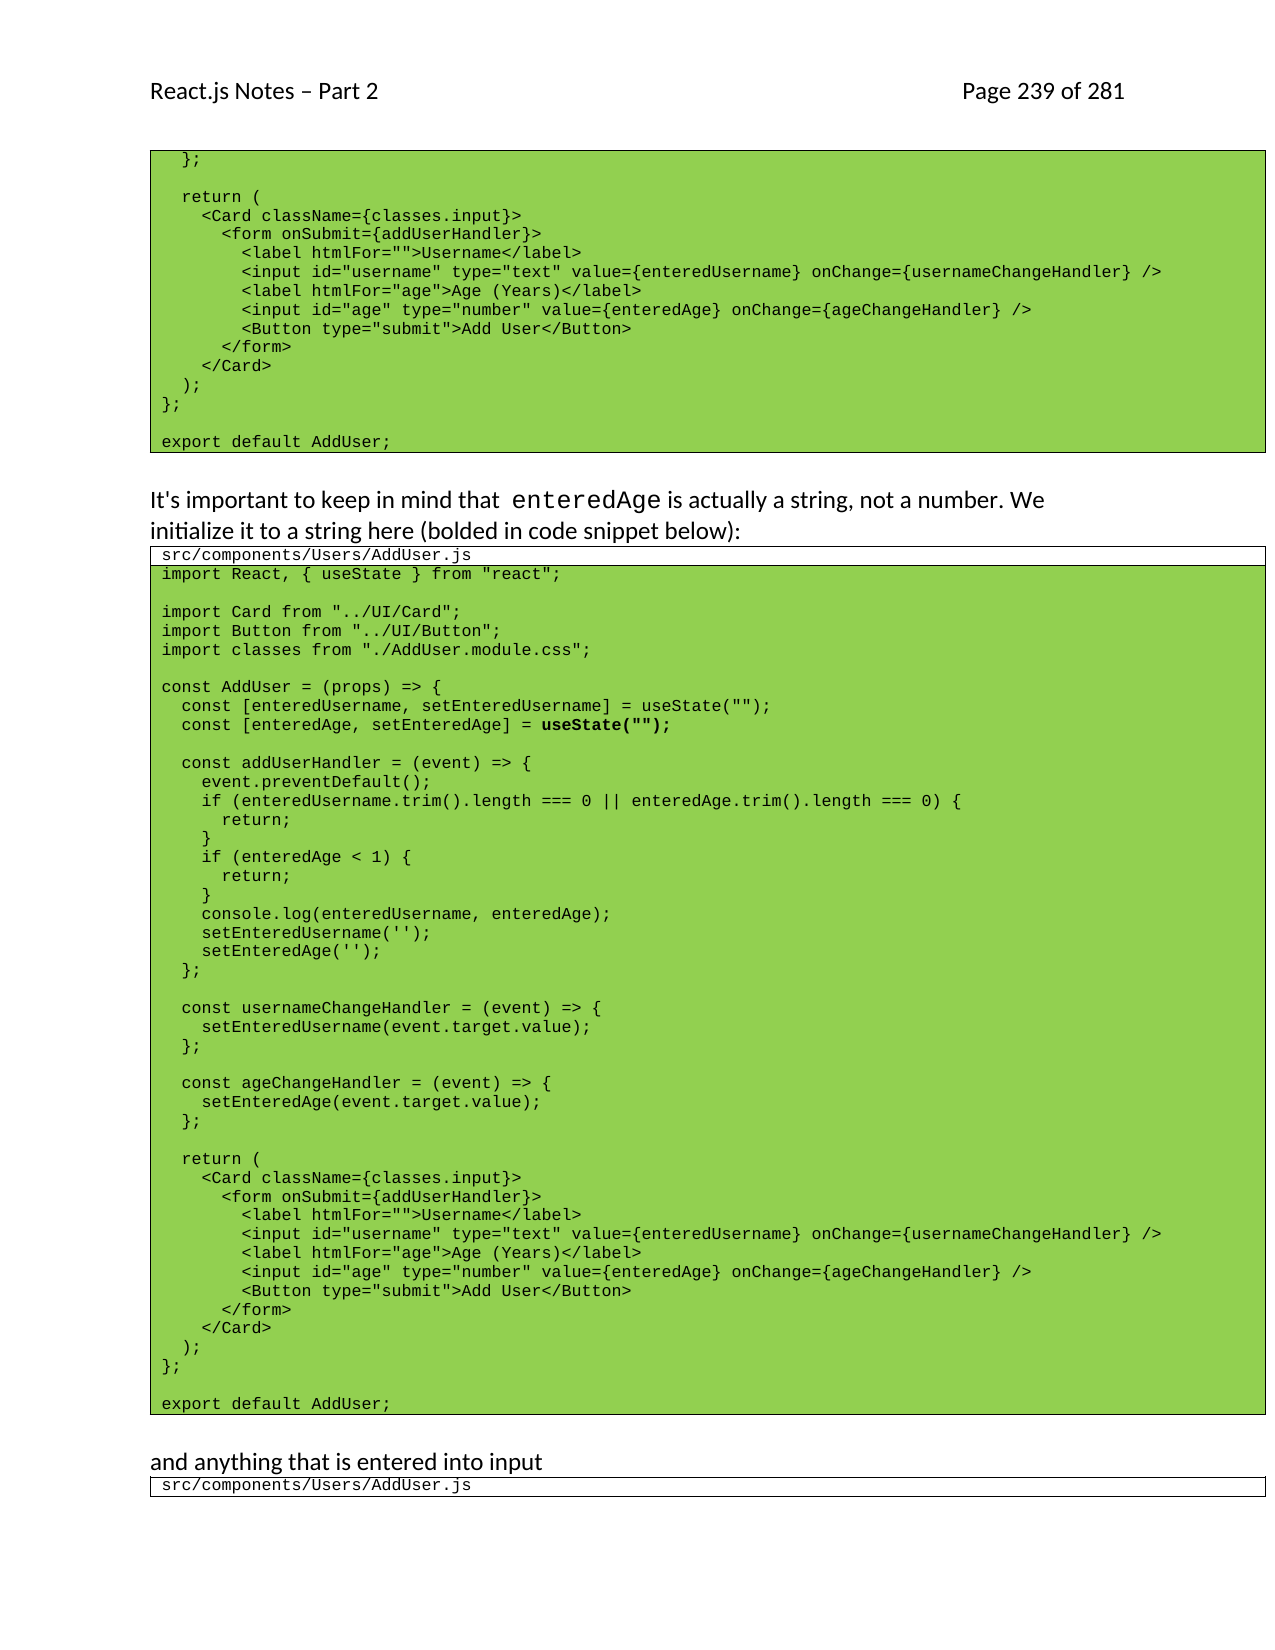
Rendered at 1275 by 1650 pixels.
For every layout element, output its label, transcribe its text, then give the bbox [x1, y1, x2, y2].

table_header src/components/Users/AddUser.js [151, 547, 1265, 565]
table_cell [151, 566, 1265, 1414]
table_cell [151, 151, 1265, 452]
text It's important to keep in mind that enteredAge is actually a string, not a number. We initialize it to a string here (bolded in code snippet below): [150, 484, 1125, 546]
text and anything that is entered into input [150, 1446, 1125, 1476]
table_header src/components/Users/AddUser.js [151, 1478, 1265, 1496]
